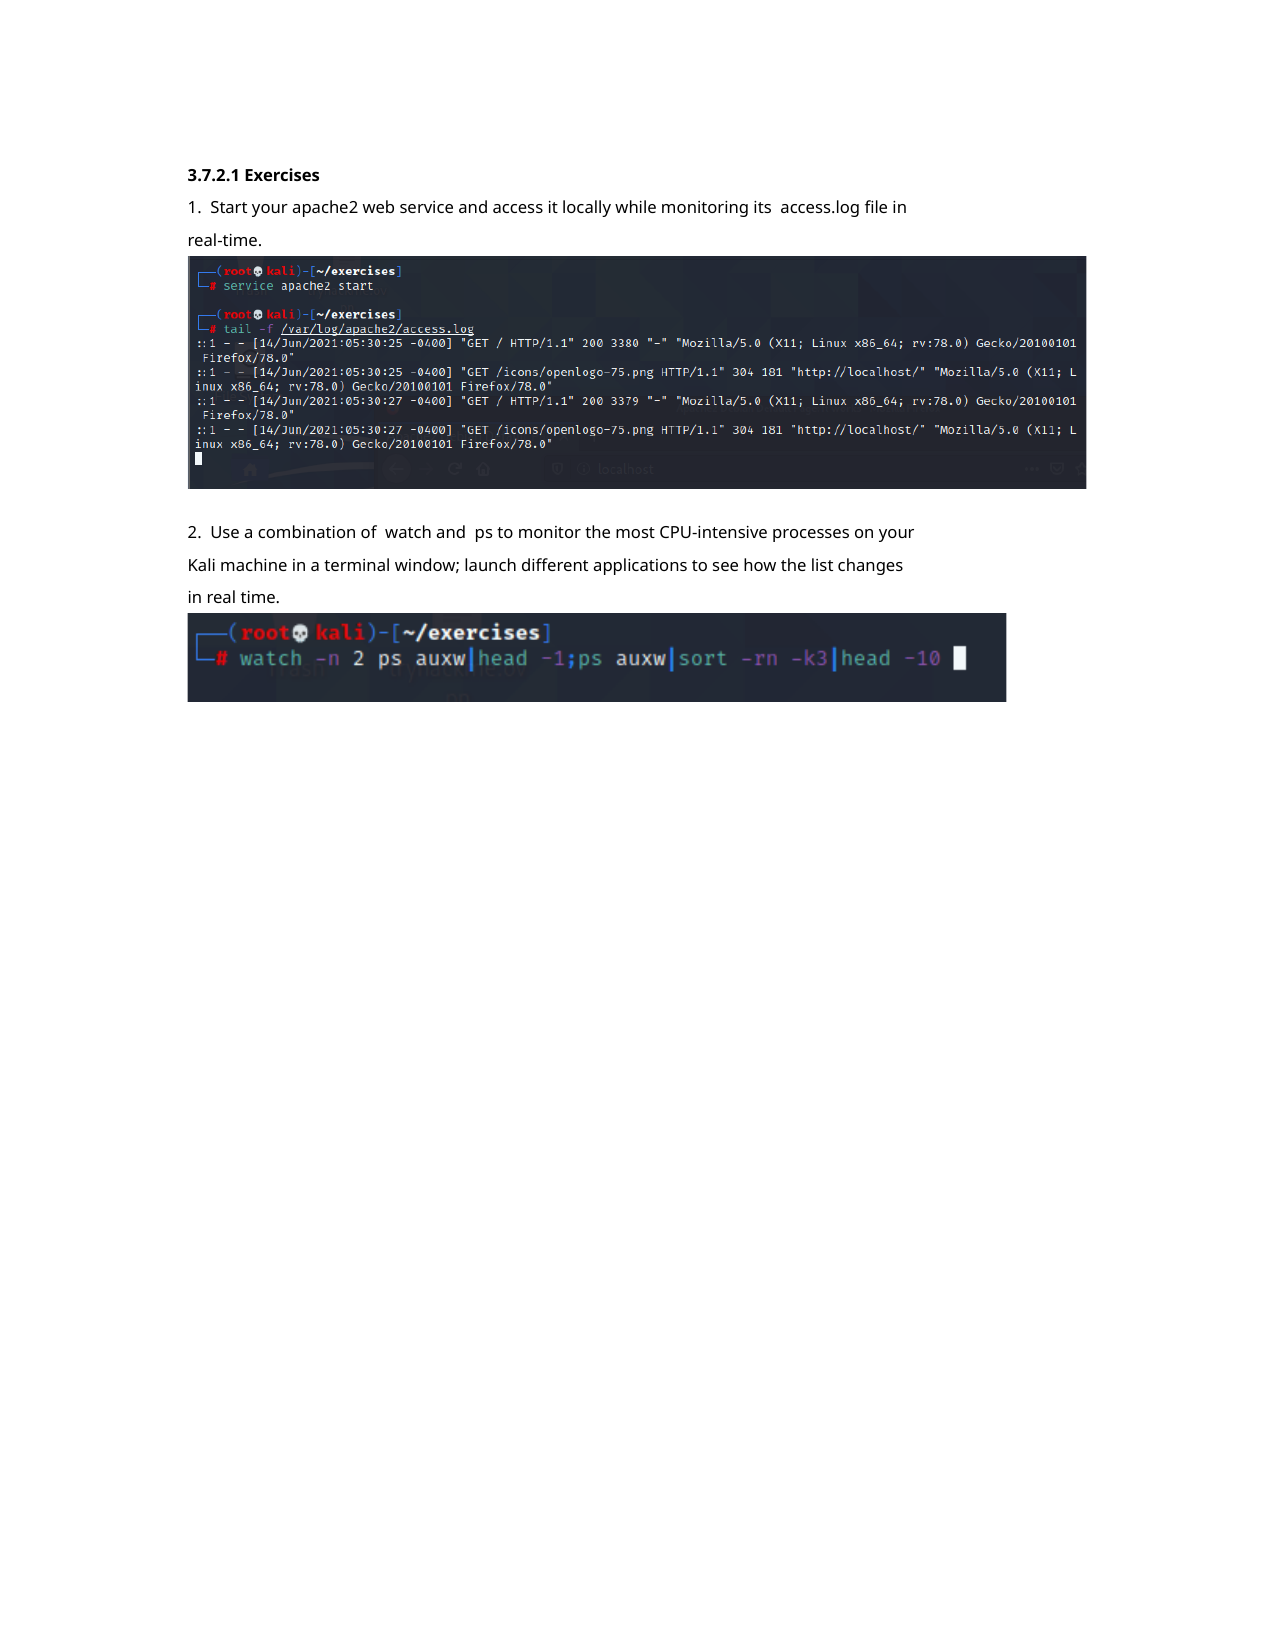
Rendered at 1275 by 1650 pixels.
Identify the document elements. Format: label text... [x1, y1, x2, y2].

picture [187, 256, 1087, 489]
list in real time. [187, 581, 1087, 614]
picture [187, 613, 1007, 702]
text 1. Start your apache2 web service and access it locally while monitoring its access.log file in [187, 191, 1087, 224]
text 3.7.2.1 Exercises [187, 159, 1087, 191]
text 2. Use a combination of watch and ps to monitor the most CPU-intensive processes on your [187, 516, 1087, 549]
text Kali machine in a terminal window; launch different applications to see how the list changes [187, 549, 1087, 581]
text real-time. [187, 224, 1087, 256]
